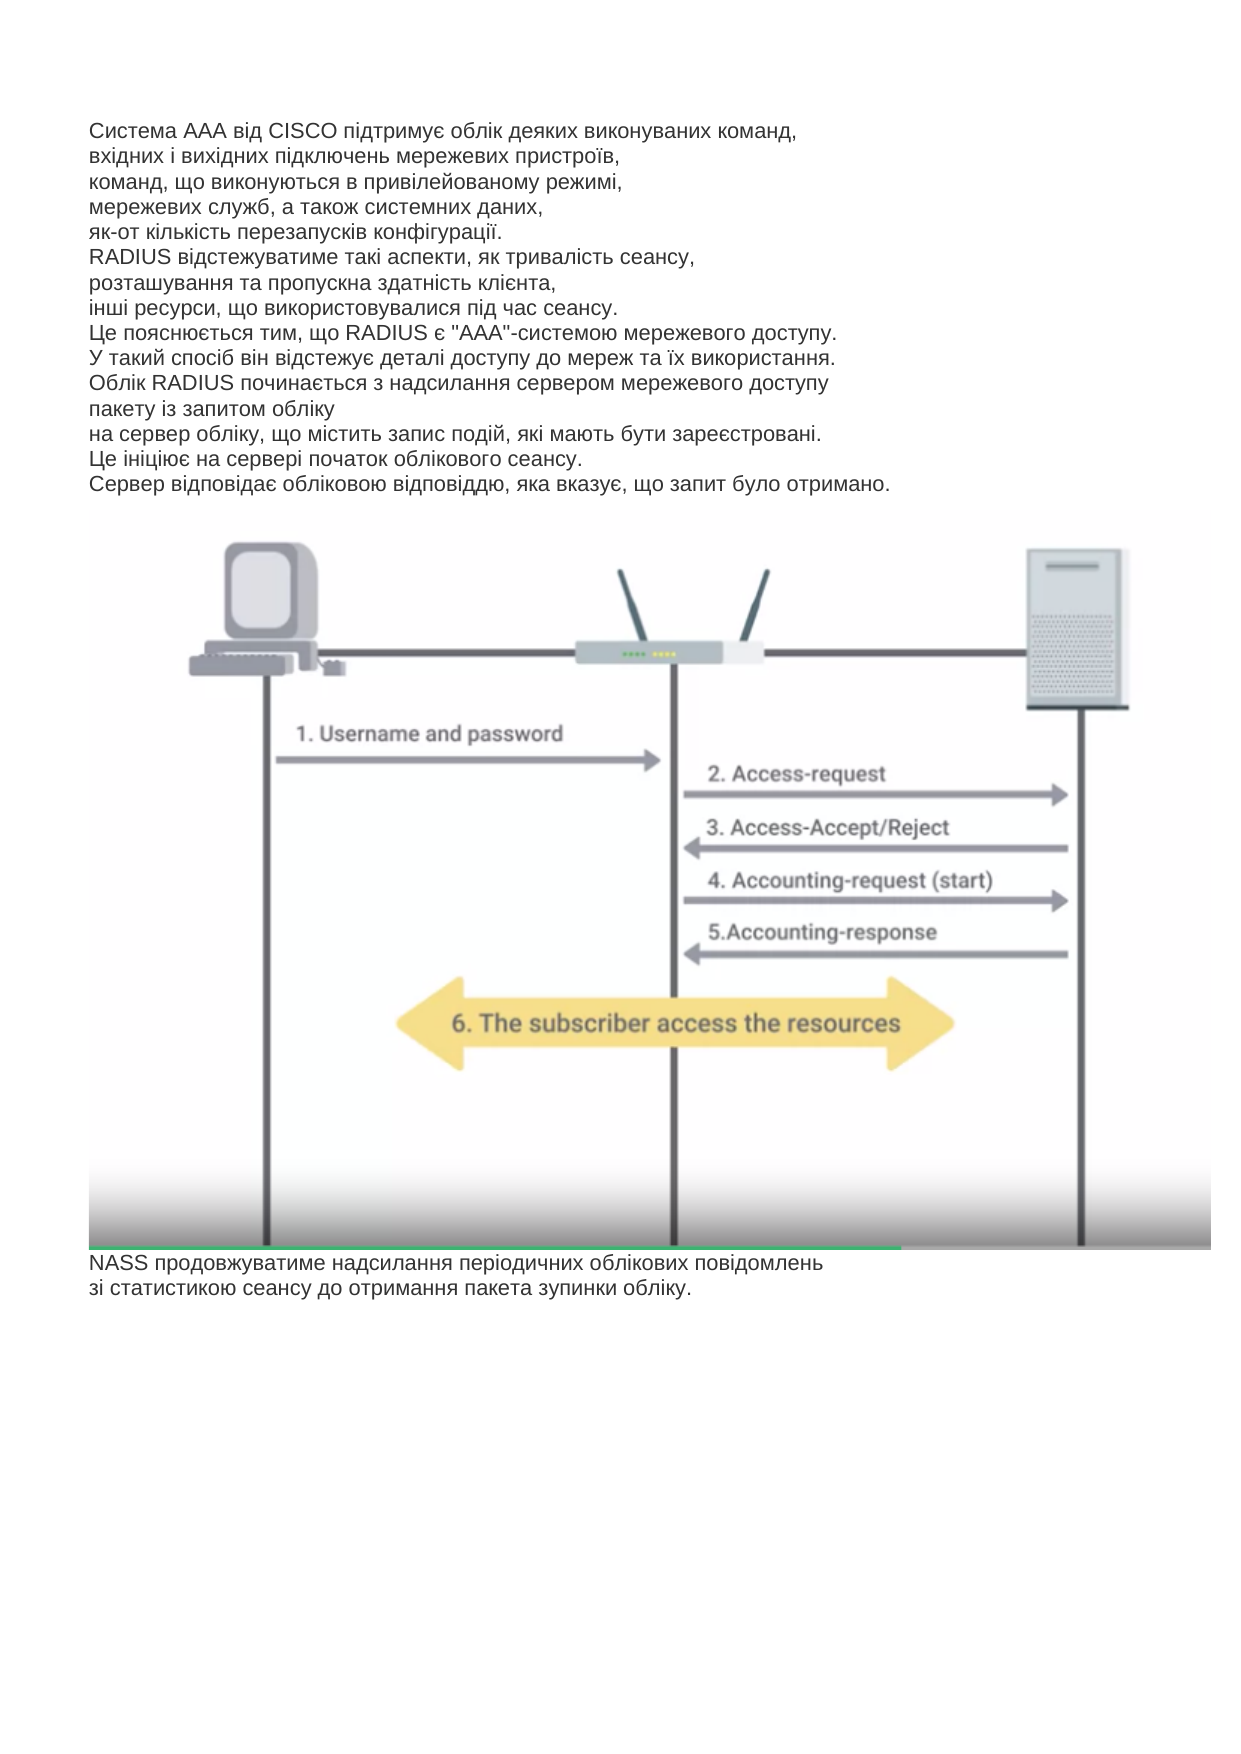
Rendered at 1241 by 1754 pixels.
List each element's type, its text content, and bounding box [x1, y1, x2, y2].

text Сервер відповідає обліковою відповіддю, яка вказує, що запит було отримано. [89, 471, 1211, 496]
text пакету із запитом обліку [89, 395, 1211, 421]
picture [88, 496, 1211, 1250]
text Облік RADIUS починається з надсилання сервером мережевого доступу [89, 370, 1211, 395]
text NASS продовжуватиме надсилання періодичних облікових повідомлень [89, 1250, 1211, 1274]
text інші ресурси, що використовувалися під час сеансу. [89, 294, 1211, 320]
text Це ініціює на сервері початок облікового сеансу. [89, 446, 1211, 471]
text зі статистикою сеансу до отримання пакета зупинки обліку. [89, 1274, 1211, 1300]
text У такий спосіб він відстежує деталі доступу до мереж та їх використання. [89, 345, 1211, 370]
text RADIUS відстежуватиме такі аспекти, як тривалість сеансу, [89, 244, 1211, 269]
text Це пояснюється тим, що RADIUS є "ААА"-системою мережевого доступу. [89, 320, 1211, 345]
text вхідних і вихідних підключень мережевих пристроїв, [89, 143, 1211, 168]
text як-от кількість перезапусків конфігурації. [89, 219, 1211, 244]
text мережевих служб, а також системних даних, [89, 194, 1211, 219]
text Система AAA від CISCO підтримує облік деяких виконуваних команд, [89, 118, 1211, 143]
text на сервер обліку, що містить запис подій, які мають бути зареєстровані. [89, 421, 1211, 446]
text розташування та пропускна здатність клієнта, [89, 269, 1211, 294]
text команд, що виконуються в привілейованому режимі, [89, 168, 1211, 194]
